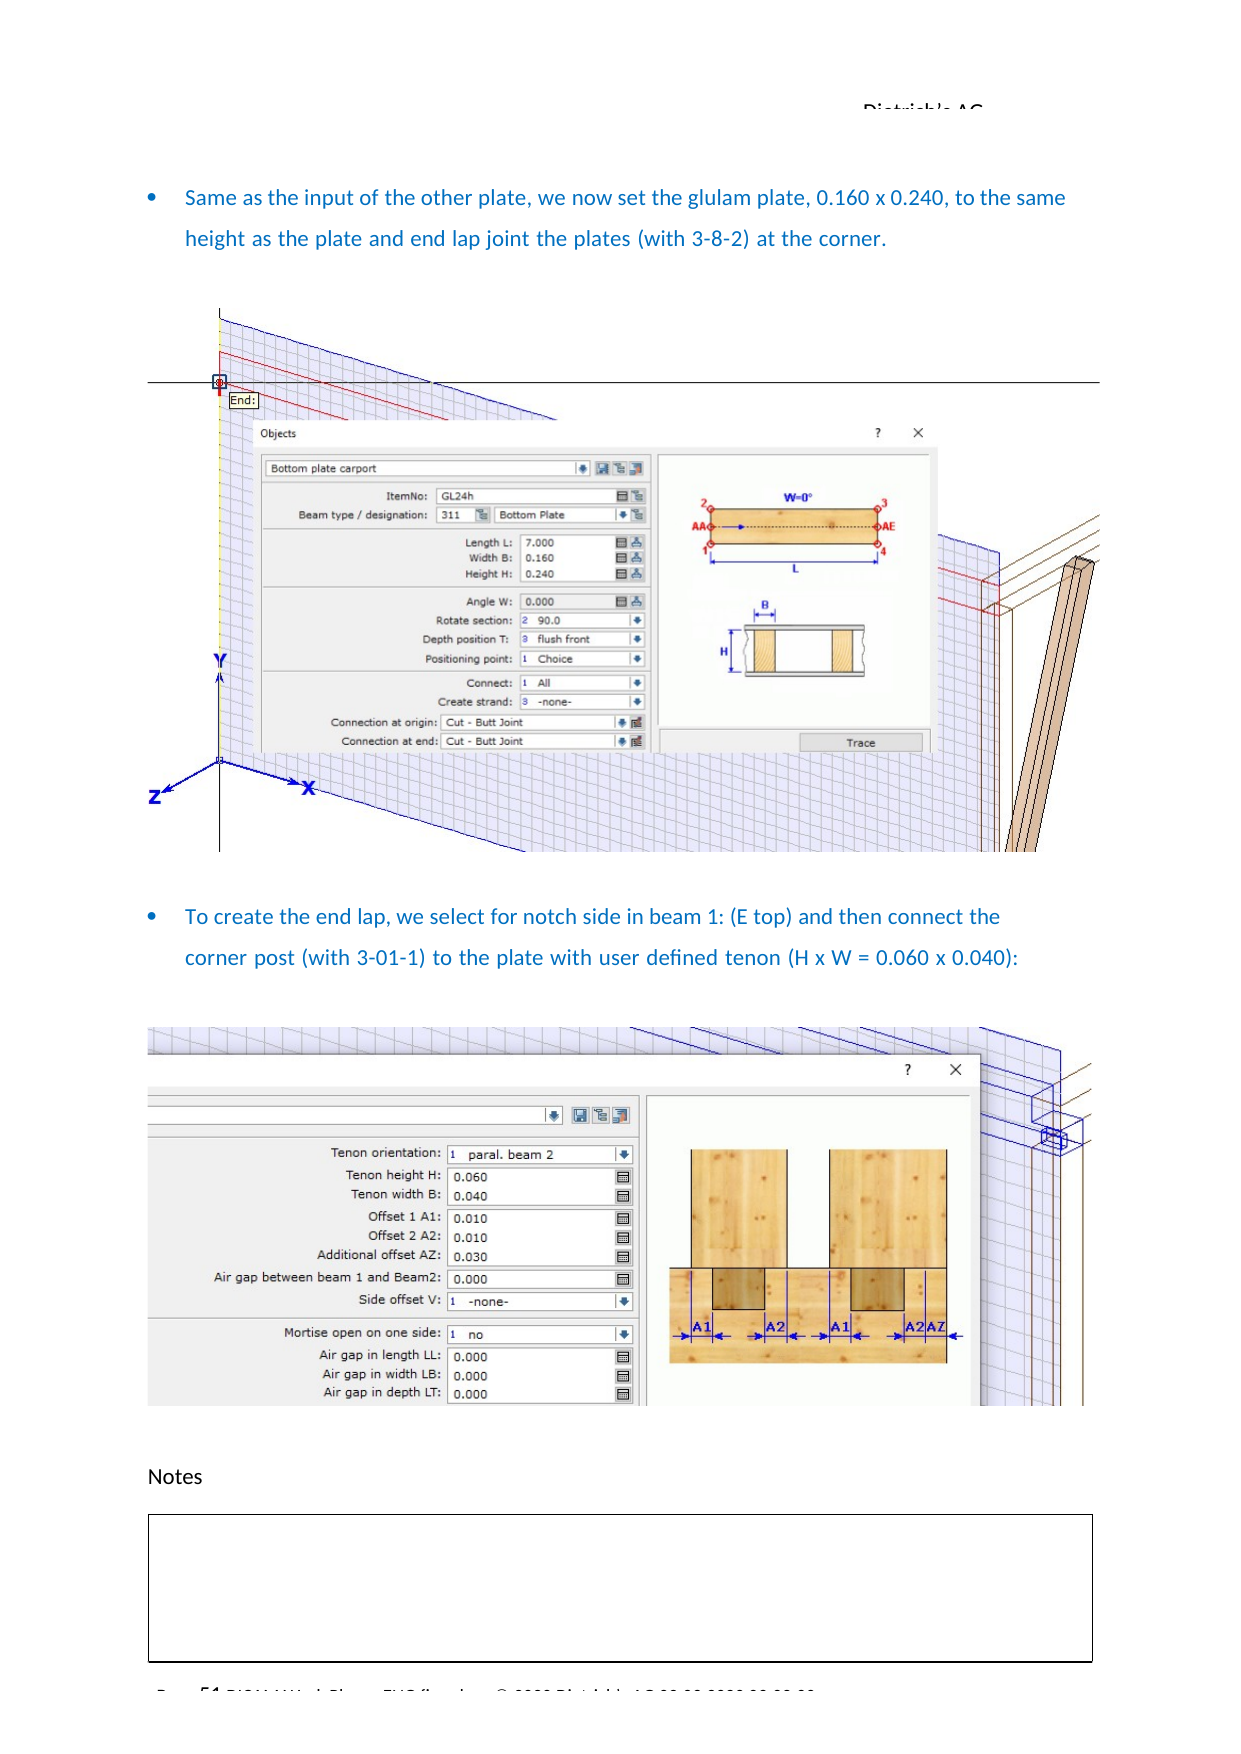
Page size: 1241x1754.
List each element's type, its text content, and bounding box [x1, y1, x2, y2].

text Notes [148, 1462, 1163, 1490]
picture [147, 1027, 1092, 1406]
picture [147, 308, 1100, 852]
list To create the end lap, we select for notch side in beam 1: (E top) and then connect the corner post (with 3-01-1) to the plate with user defined tenon (H x W = 0.060 x 0.040): [148, 902, 1026, 971]
list Same as the input of the other plate, we now set the glulam plate, 0.160 x 0.240, to the same height as the plate and end lap joint the plates (with 3-8-2) at the corner. [148, 183, 1090, 252]
